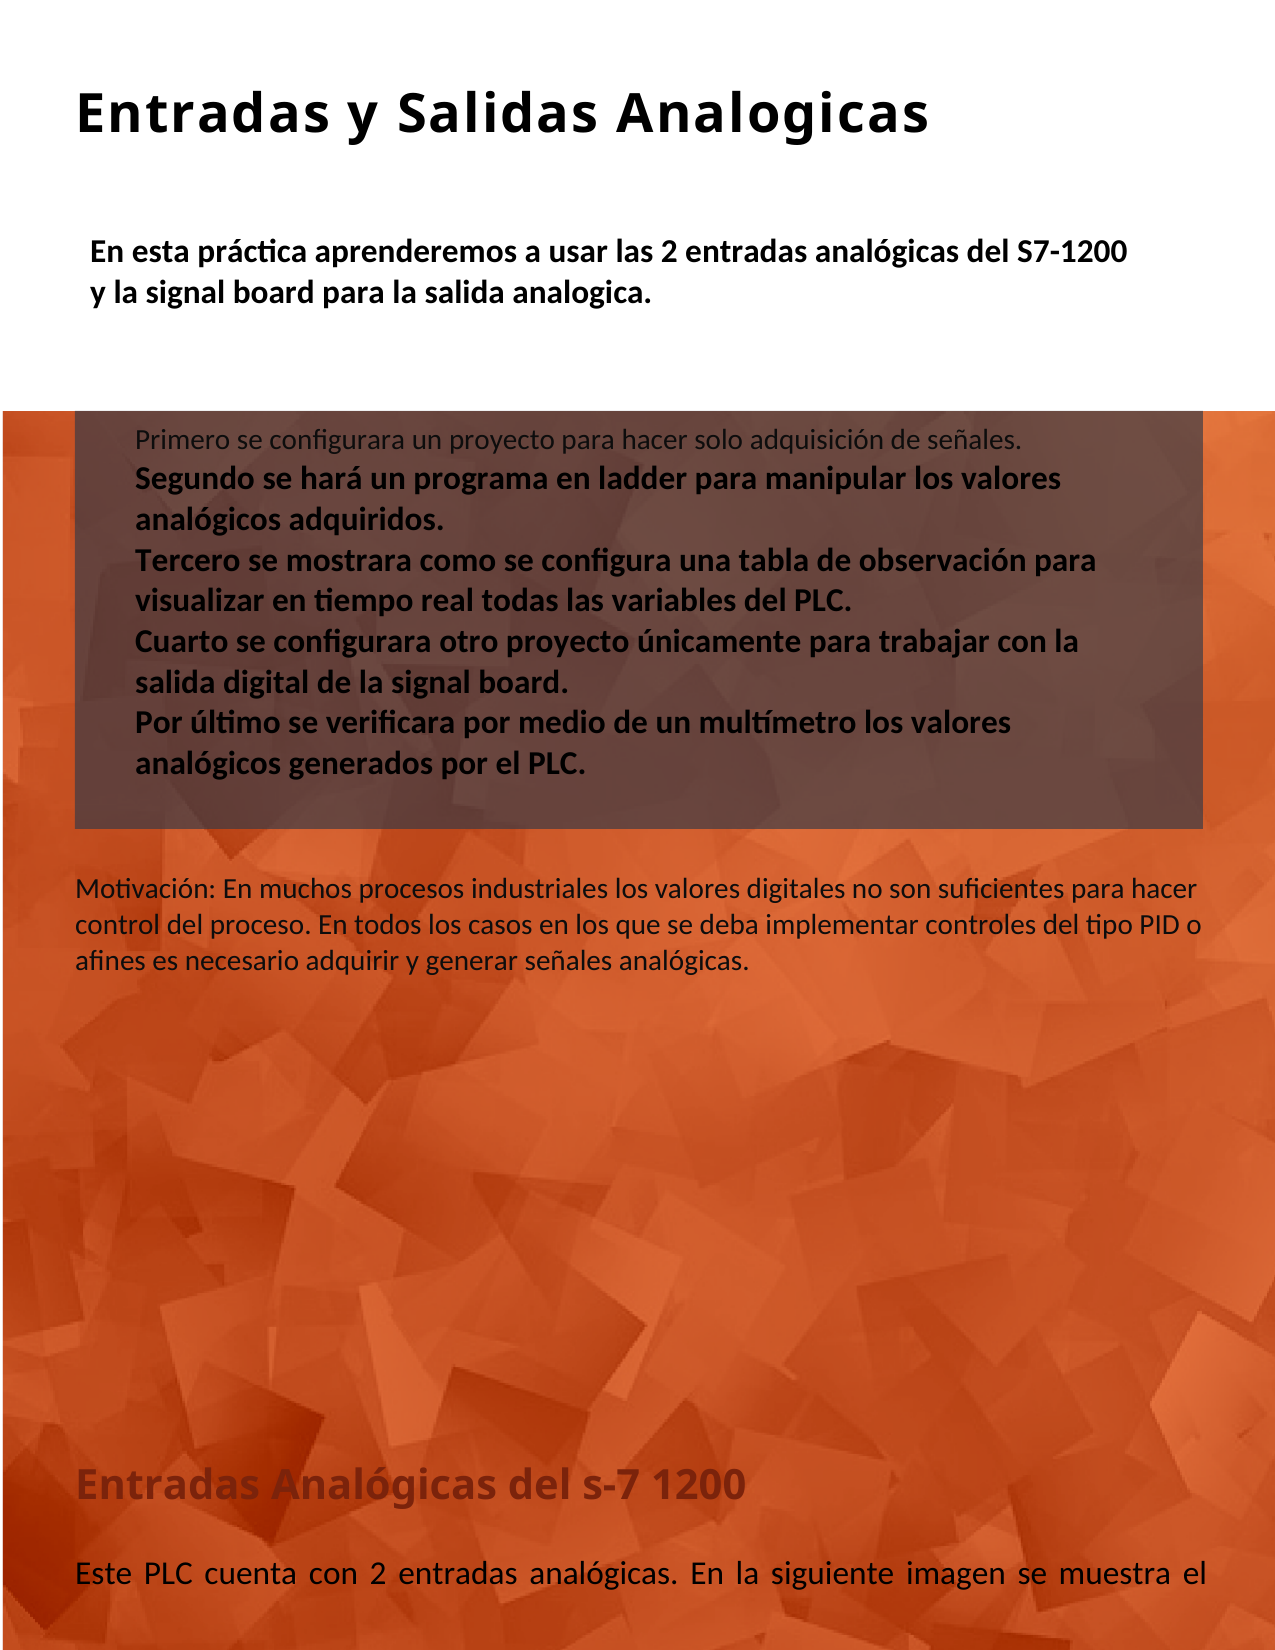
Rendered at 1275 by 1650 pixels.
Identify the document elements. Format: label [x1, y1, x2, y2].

picture [2, 411, 1275, 1650]
table_header [75, 75, 1209, 411]
table_cell [75, 411, 1209, 830]
table_cell [75, 830, 1209, 1593]
